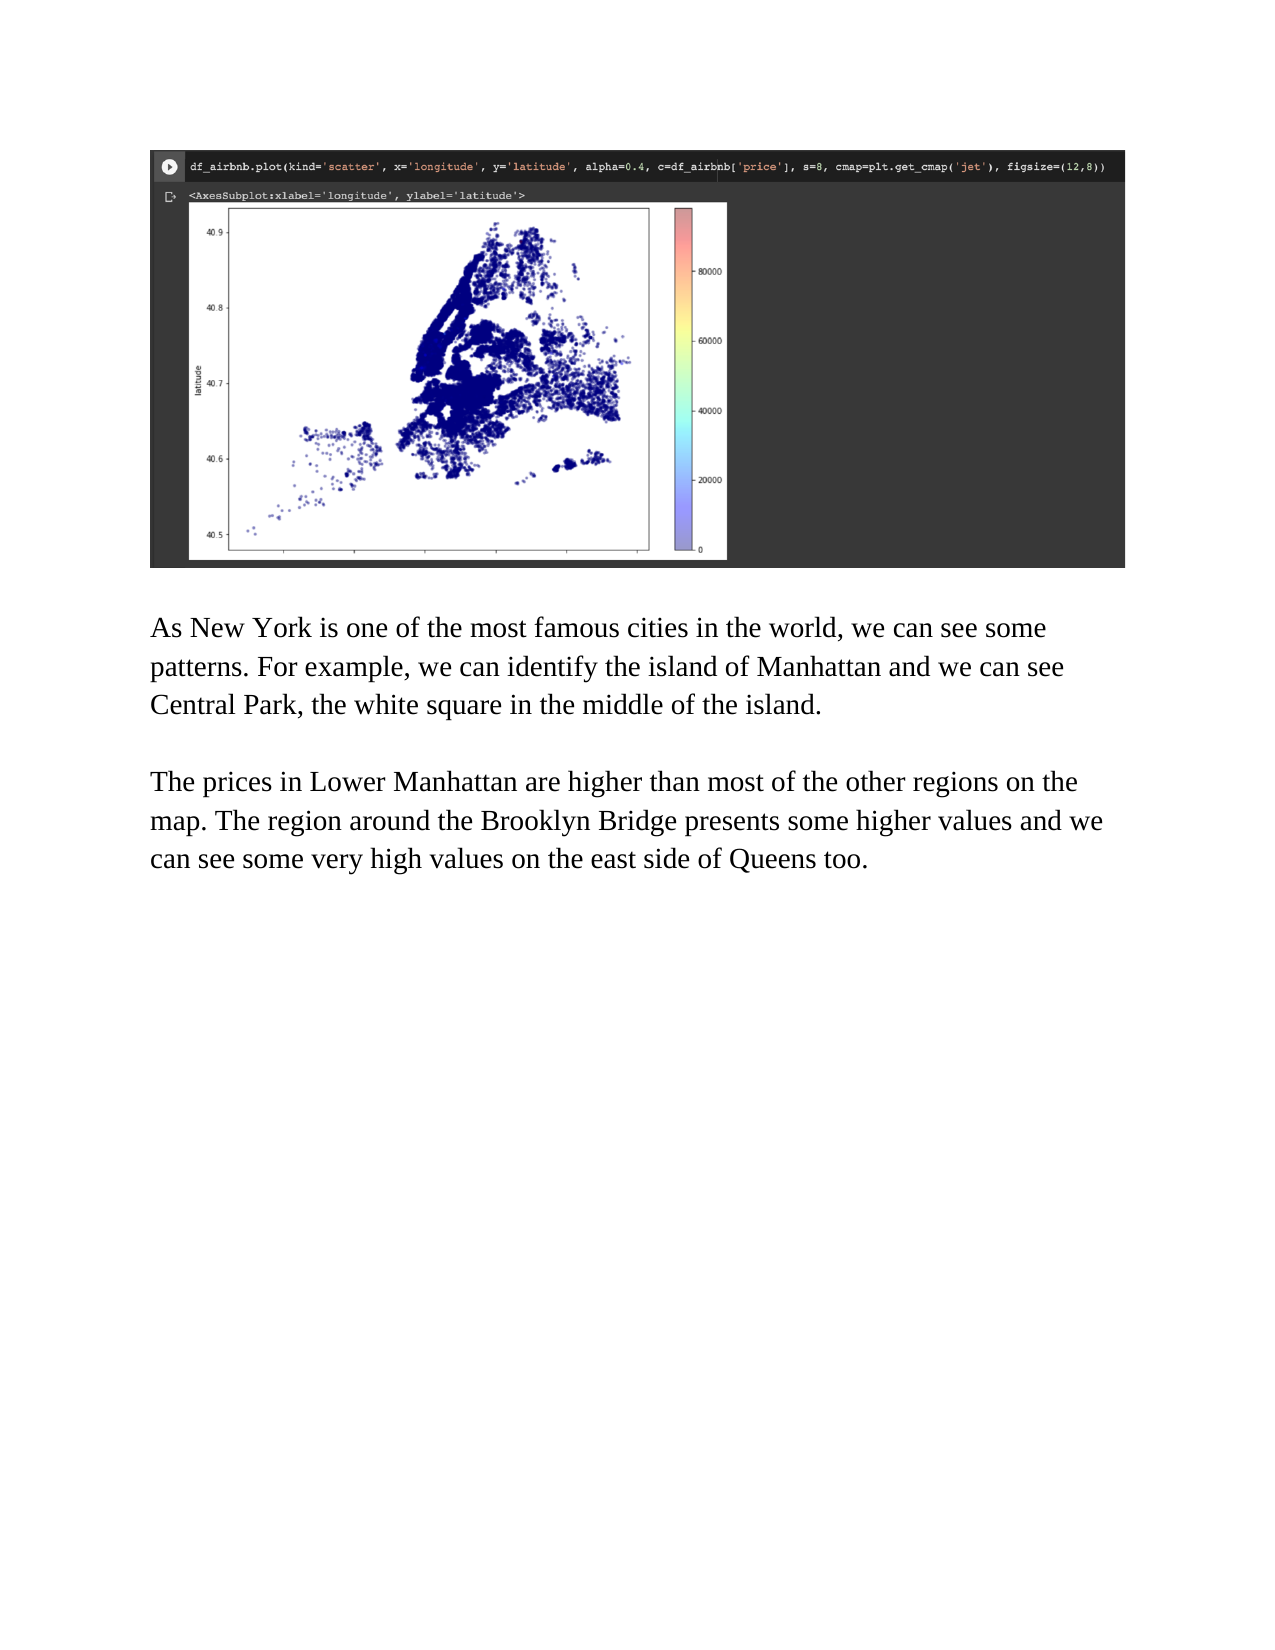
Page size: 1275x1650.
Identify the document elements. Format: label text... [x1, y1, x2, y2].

text The prices in Lower Manhattan are higher than most of the other regions on the map. The region around the Brooklyn Bridge presents some higher values and we can see some very high values on the east side of Queens too. [150, 764, 1125, 875]
picture [150, 150, 1125, 568]
text As New York is one of the most famous cities in the world, we can see some patterns. For example, we can identify the island of Manhattan and we can see Central Park, the white square in the middle of the island. [150, 610, 1125, 721]
